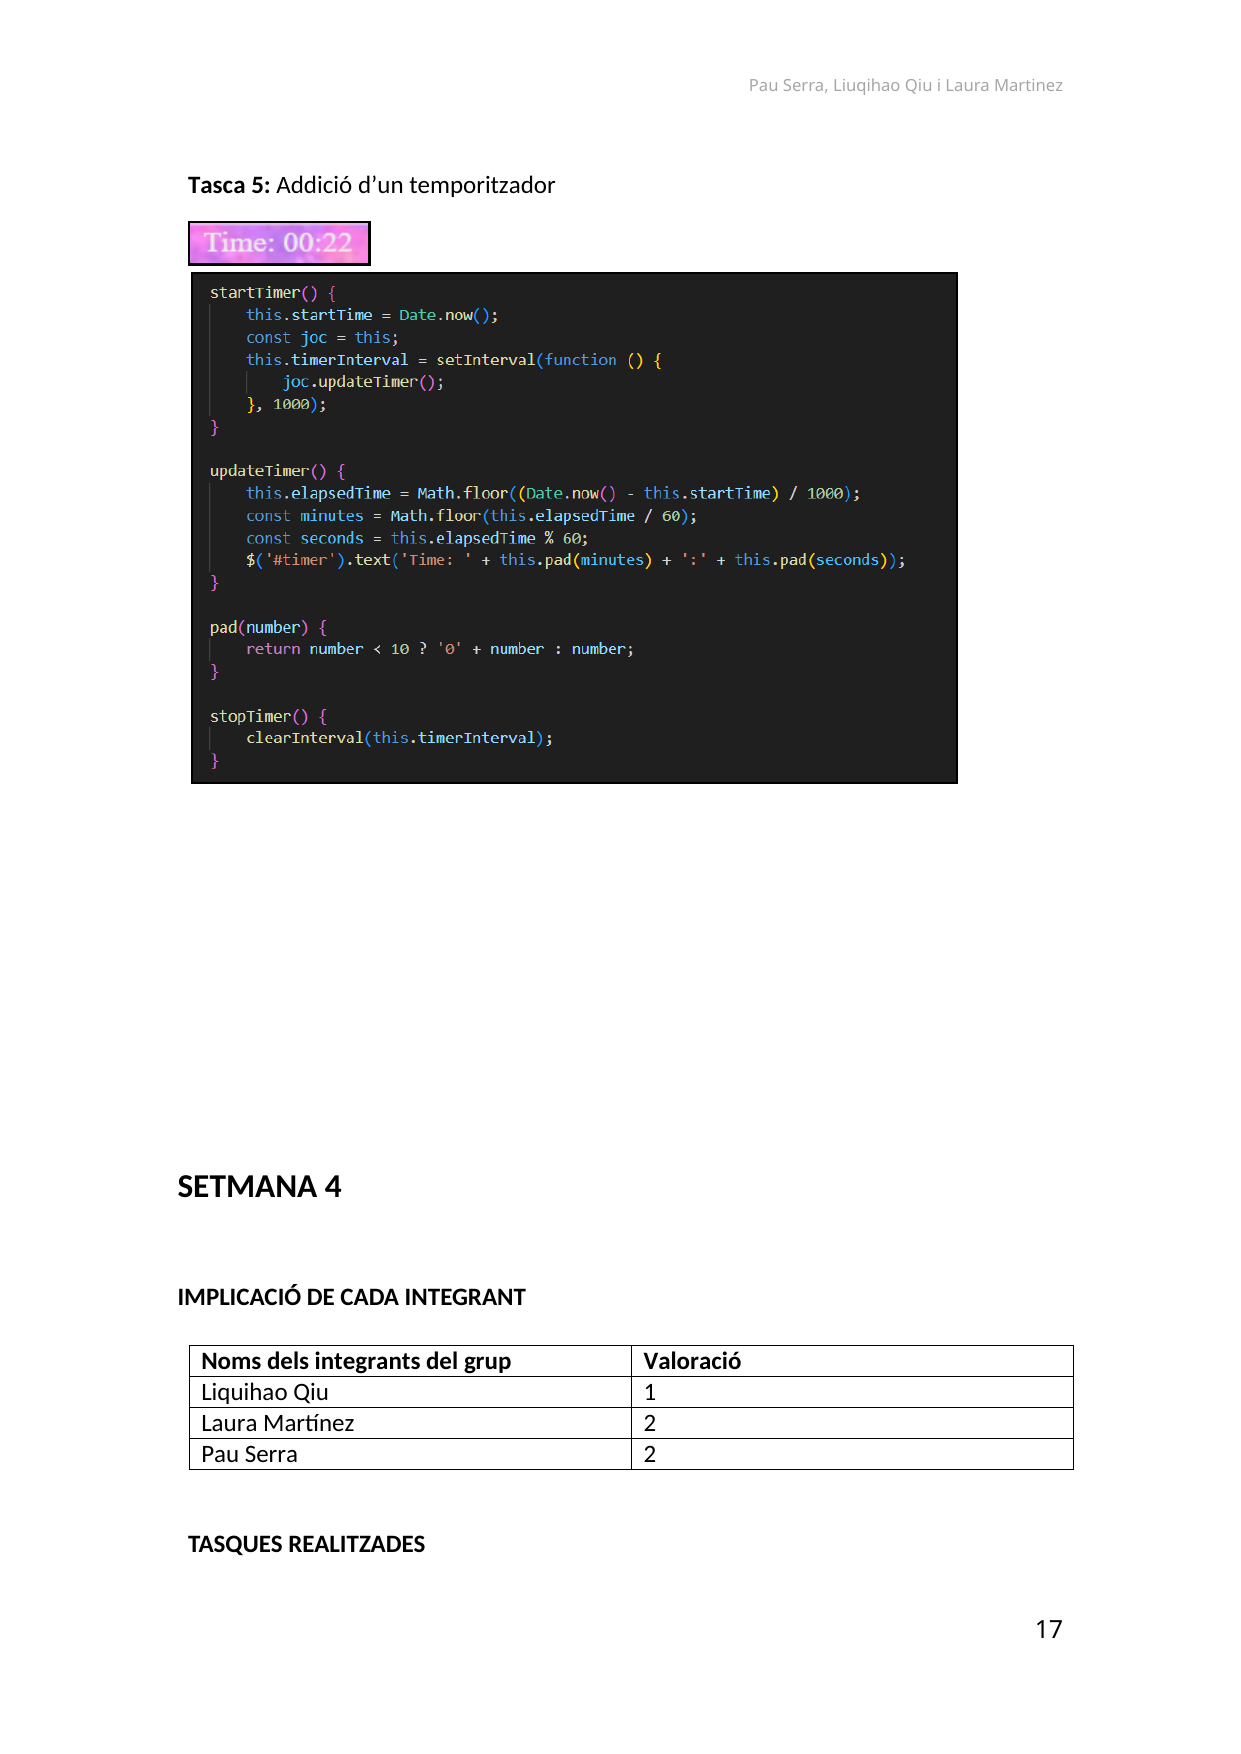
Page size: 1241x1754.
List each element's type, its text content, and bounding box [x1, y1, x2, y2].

picture [190, 223, 368, 263]
table_cell 2 [632, 1439, 1073, 1469]
subtitle IMPLICACIÓ DE CADA INTEGRANT [177, 1281, 1063, 1311]
text TASQUES REALITZADES [188, 1528, 1063, 1559]
table_cell 2 [632, 1408, 1073, 1438]
table_header Valoració [632, 1346, 1073, 1376]
text Tasca 5: Addició d’un temporitzador [188, 169, 1063, 200]
table_cell Liquihao Qiu [190, 1377, 631, 1407]
table_header Noms dels integrants del grup [190, 1346, 631, 1376]
picture [193, 274, 956, 782]
table_cell 1 [632, 1377, 1073, 1407]
table_cell Pau Serra [190, 1439, 631, 1469]
table_cell Laura Martínez [190, 1408, 631, 1438]
subtitle SETMANA 4 [177, 1165, 1063, 1206]
